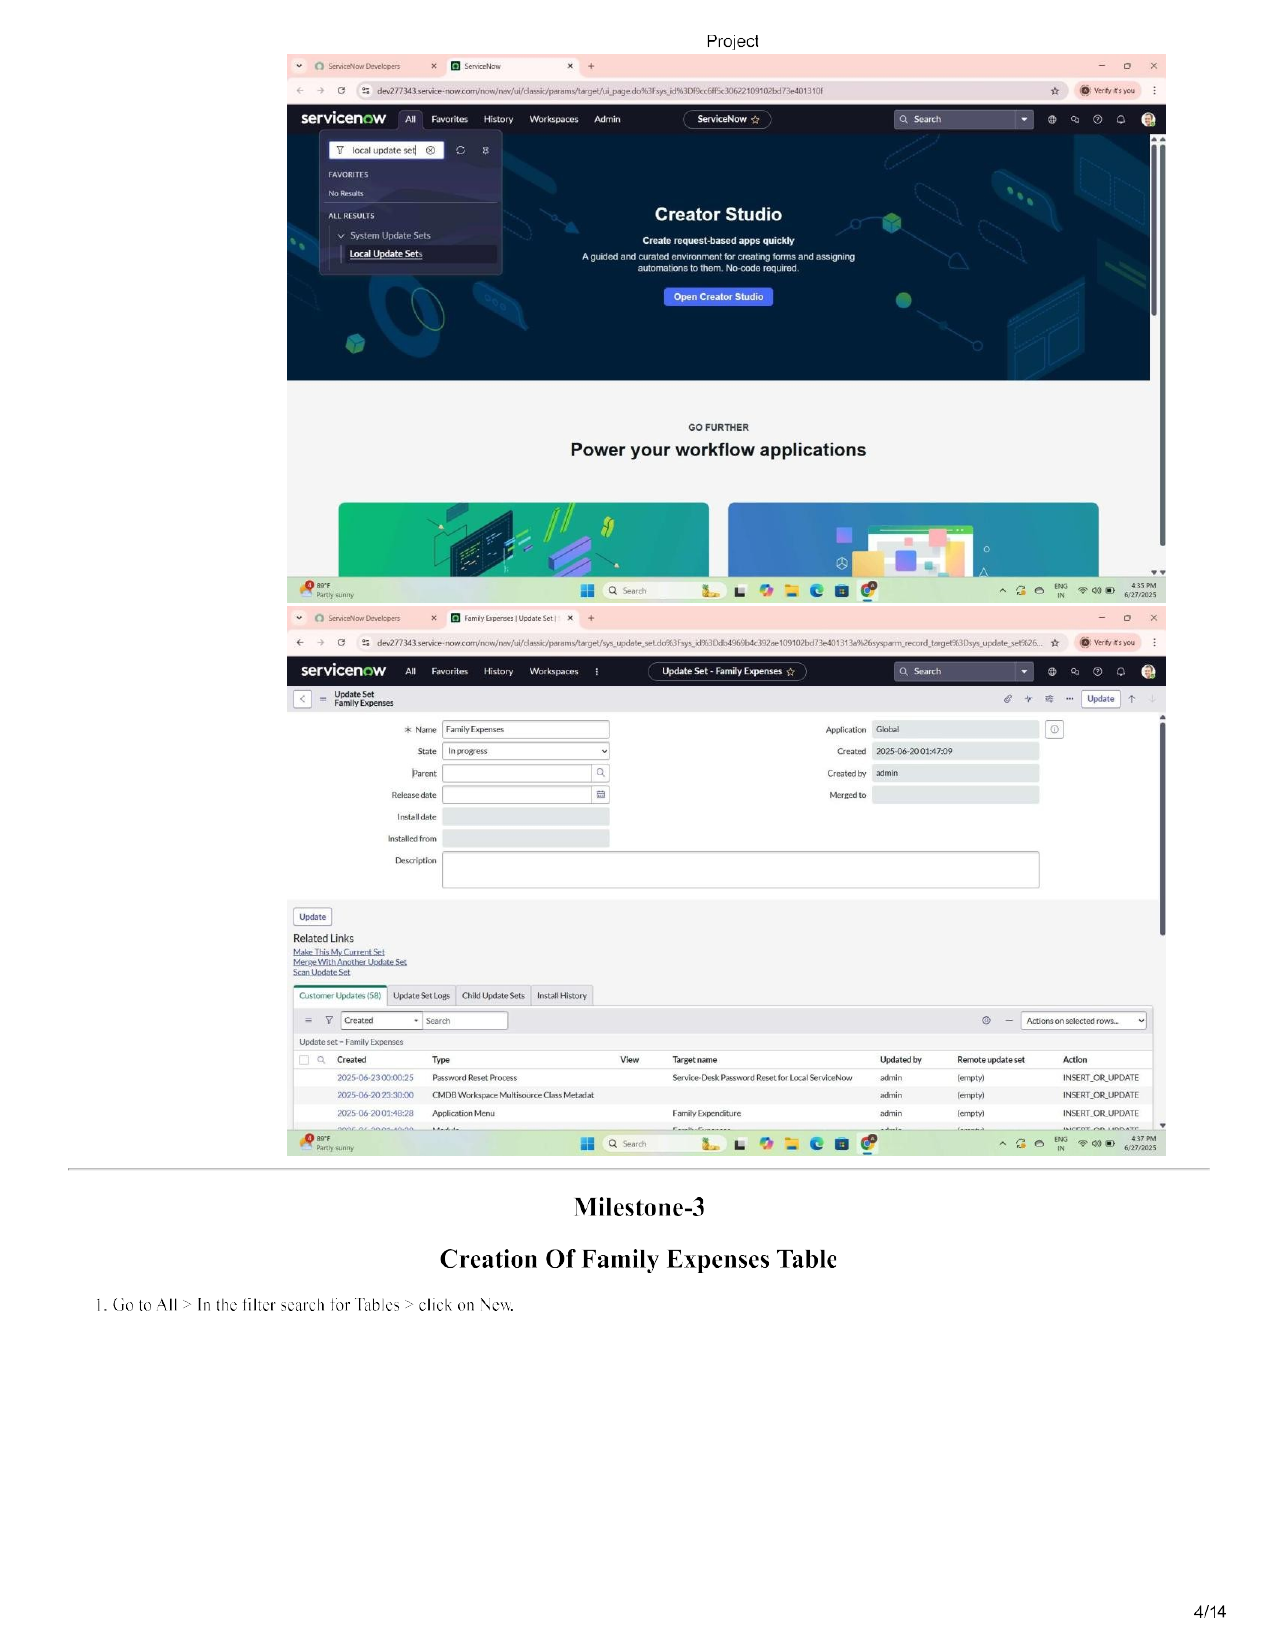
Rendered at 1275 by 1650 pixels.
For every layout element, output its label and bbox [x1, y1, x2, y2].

picture [287, 54, 1166, 603]
picture [96, 1298, 511, 1311]
picture [287, 606, 1166, 1156]
picture [573, 1197, 704, 1216]
picture [440, 1249, 837, 1273]
picture [707, 35, 759, 50]
picture [1194, 1605, 1215, 1618]
